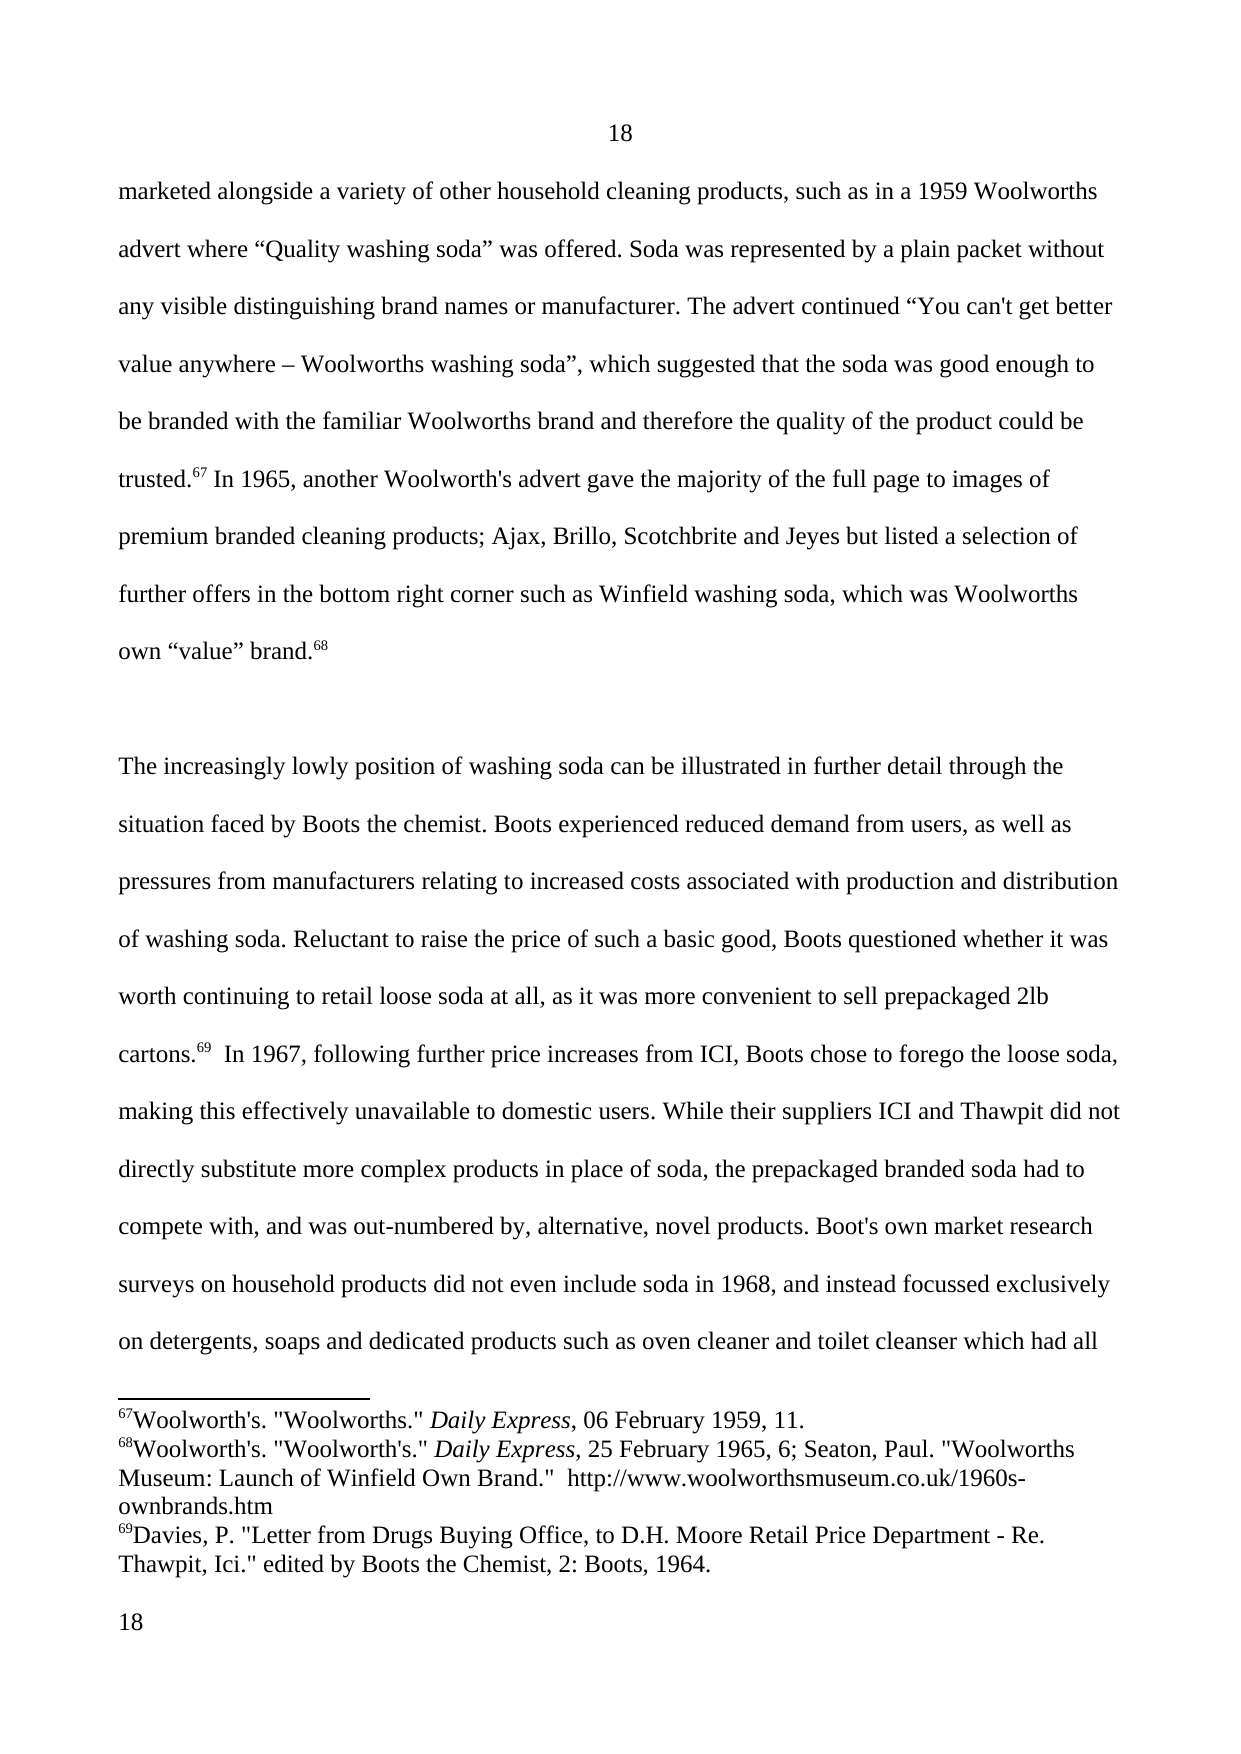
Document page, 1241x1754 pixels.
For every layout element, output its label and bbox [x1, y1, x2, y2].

text [118, 176, 1122, 665]
text [118, 751, 1122, 1355]
